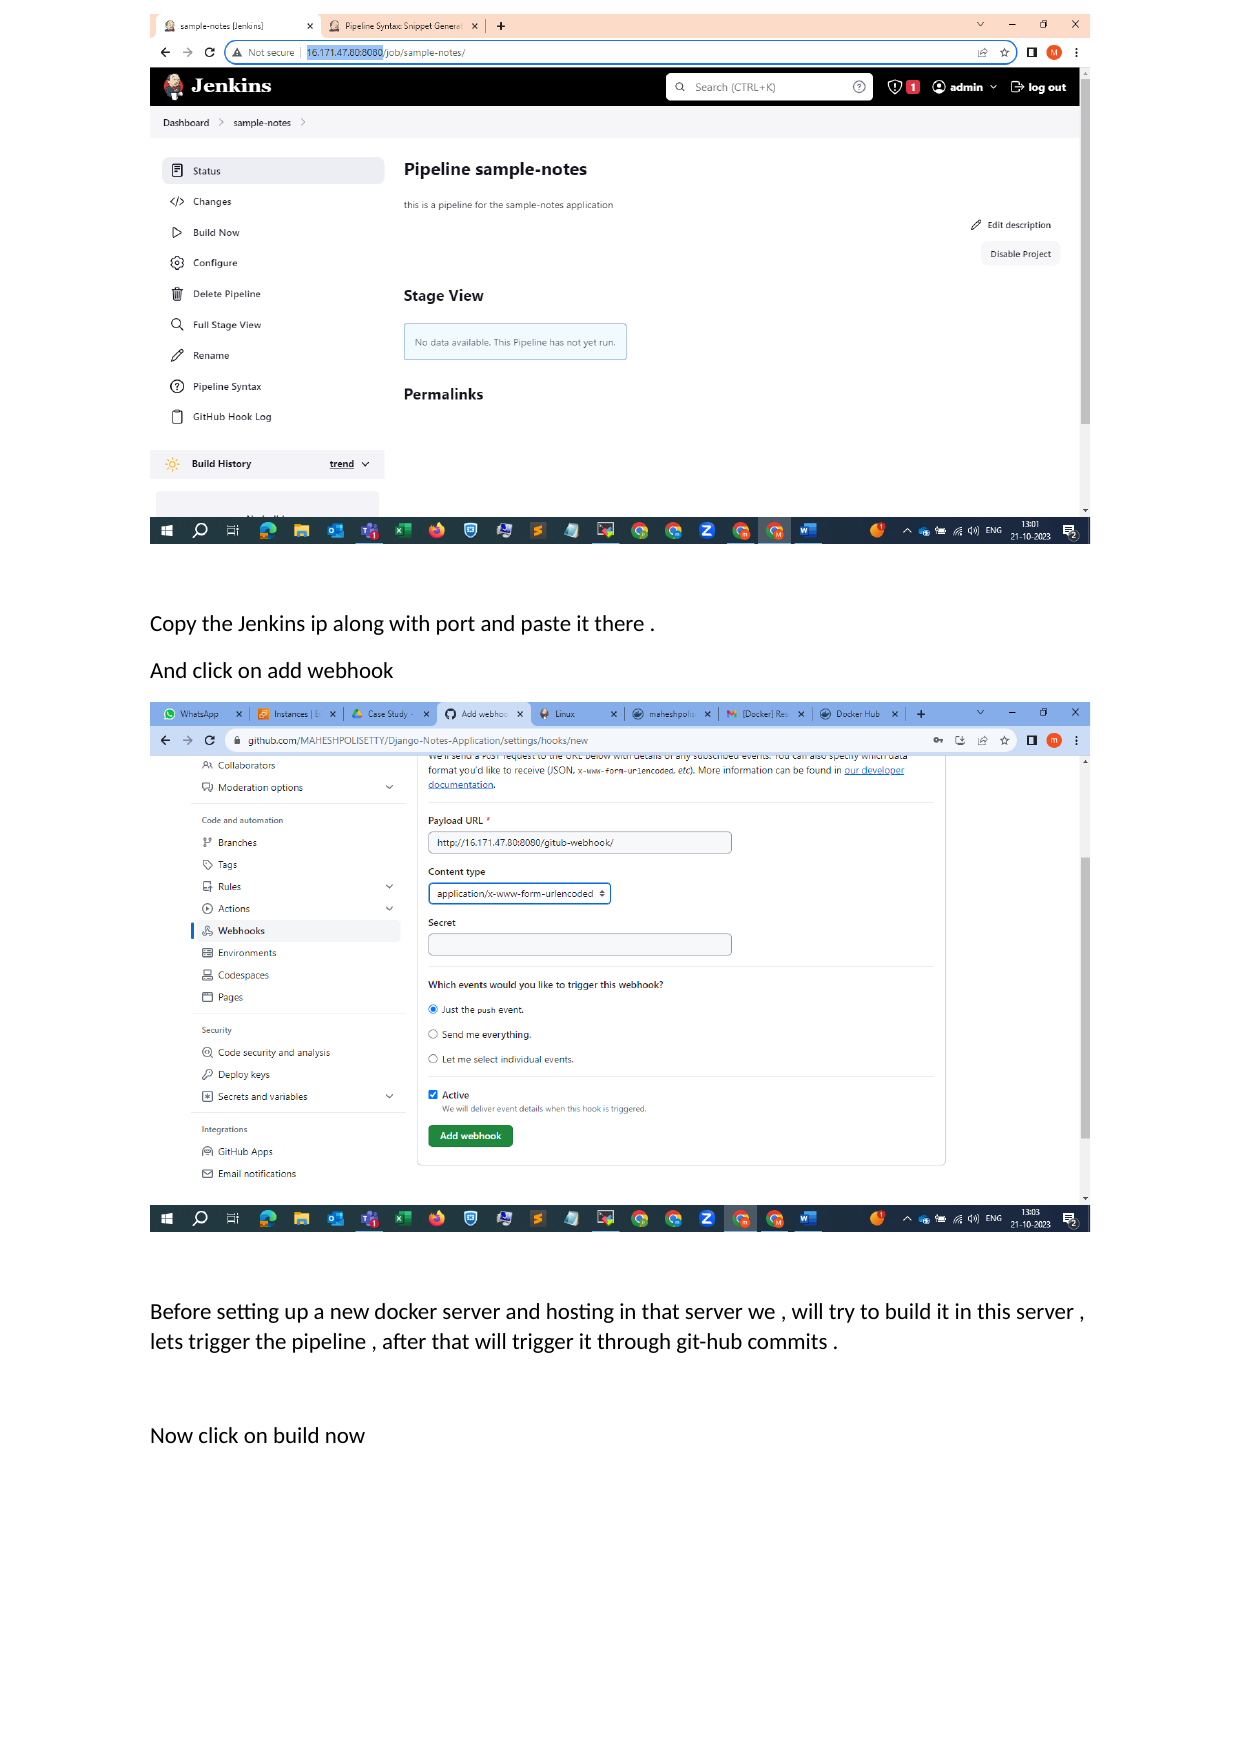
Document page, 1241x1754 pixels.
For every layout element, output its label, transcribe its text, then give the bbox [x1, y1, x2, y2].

text And click on add webhook [150, 656, 1090, 684]
picture [150, 702, 1091, 1232]
text Before setting up a new docker server and hosting in that server we , will try to build it in this server , lets trigger the pipeline , after that will trigger it through git-hub commits . [150, 1297, 1090, 1356]
text Now click on build now [150, 1421, 1090, 1449]
picture [150, 14, 1091, 544]
text Copy the Jenkins ip along with port and paste it there . [150, 609, 1090, 637]
